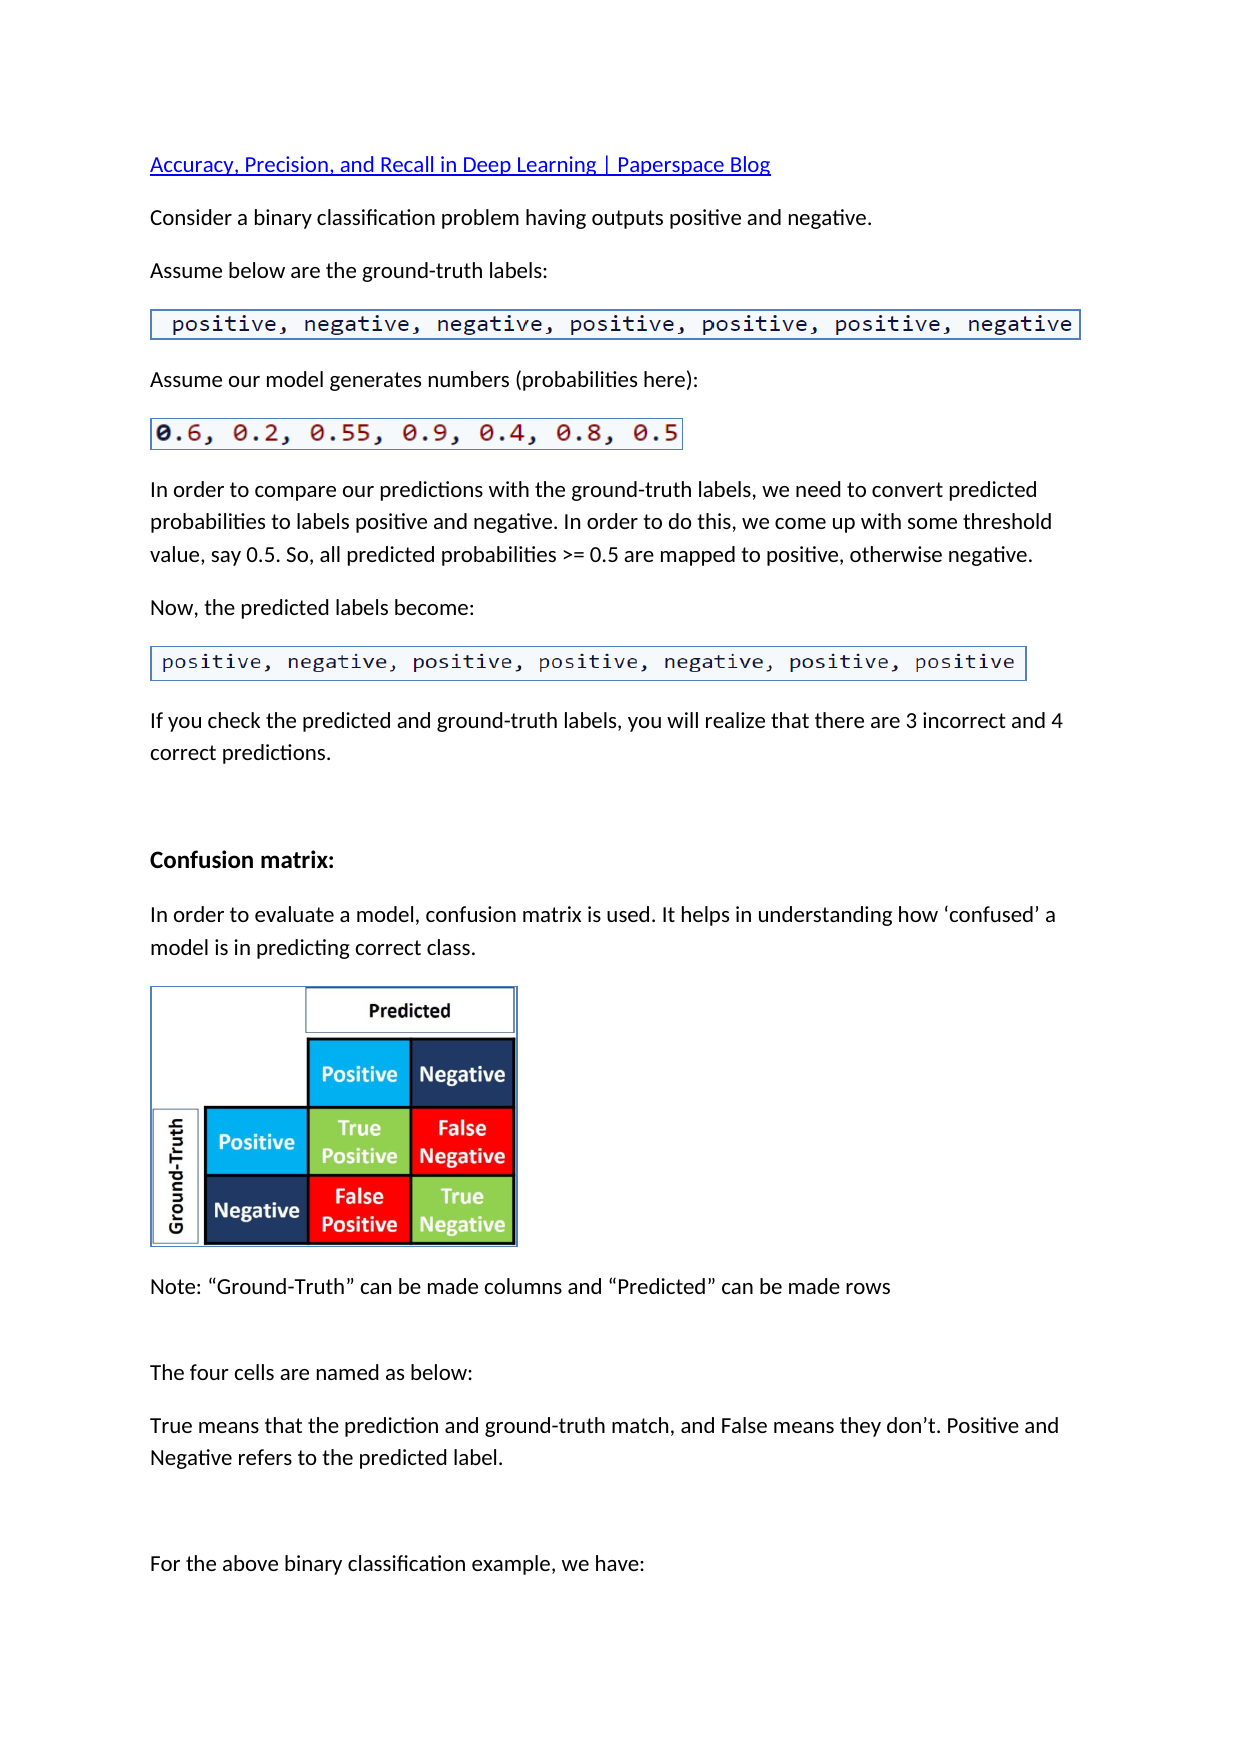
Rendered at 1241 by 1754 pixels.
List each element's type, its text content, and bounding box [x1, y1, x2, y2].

text In order to compare our predictions with the ground-truth labels, we need to convert predicted probabilities to labels positive and negative. In order to do this, we come up with some threshold value, say 0.5. So, all predicted probabilities >= 0.5 are mapped to positive, otherwise negative. [150, 475, 1090, 568]
text Now, the predicted labels become: [150, 593, 1090, 621]
text True means that the prediction and ground-truth match, and False means they don’t. Positive and Negative refers to the predicted label. [150, 1411, 1090, 1471]
text The four cells are named as below: [150, 1358, 1090, 1386]
text Consider a binary classification problem having outputs positive and negative. [150, 203, 1090, 231]
text In order to evaluate a model, confusion matrix is used. It helps in understanding how ‘confused’ a model is in predicting correct class. [150, 900, 1090, 961]
picture [152, 311, 1079, 338]
text Confusion matrix: [150, 844, 1090, 875]
picture [152, 987, 516, 1246]
picture [152, 419, 682, 449]
text Accuracy, Precision, and Recall in Deep Learning | Paperspace Blog [150, 150, 1090, 178]
text Note: “Ground-Truth” can be made columns and “Predicted” can be made rows [150, 1272, 1090, 1333]
text Assume below are the ground-truth labels: [150, 256, 1090, 284]
text For the above binary classification example, we have: [150, 1549, 1090, 1577]
text If you check the predicted and ground-truth labels, you will realize that there are 3 incorrect and 4 correct predictions. [150, 706, 1090, 767]
text Assume our model generates numbers (probabilities here): [150, 365, 1090, 393]
picture [152, 647, 1025, 680]
